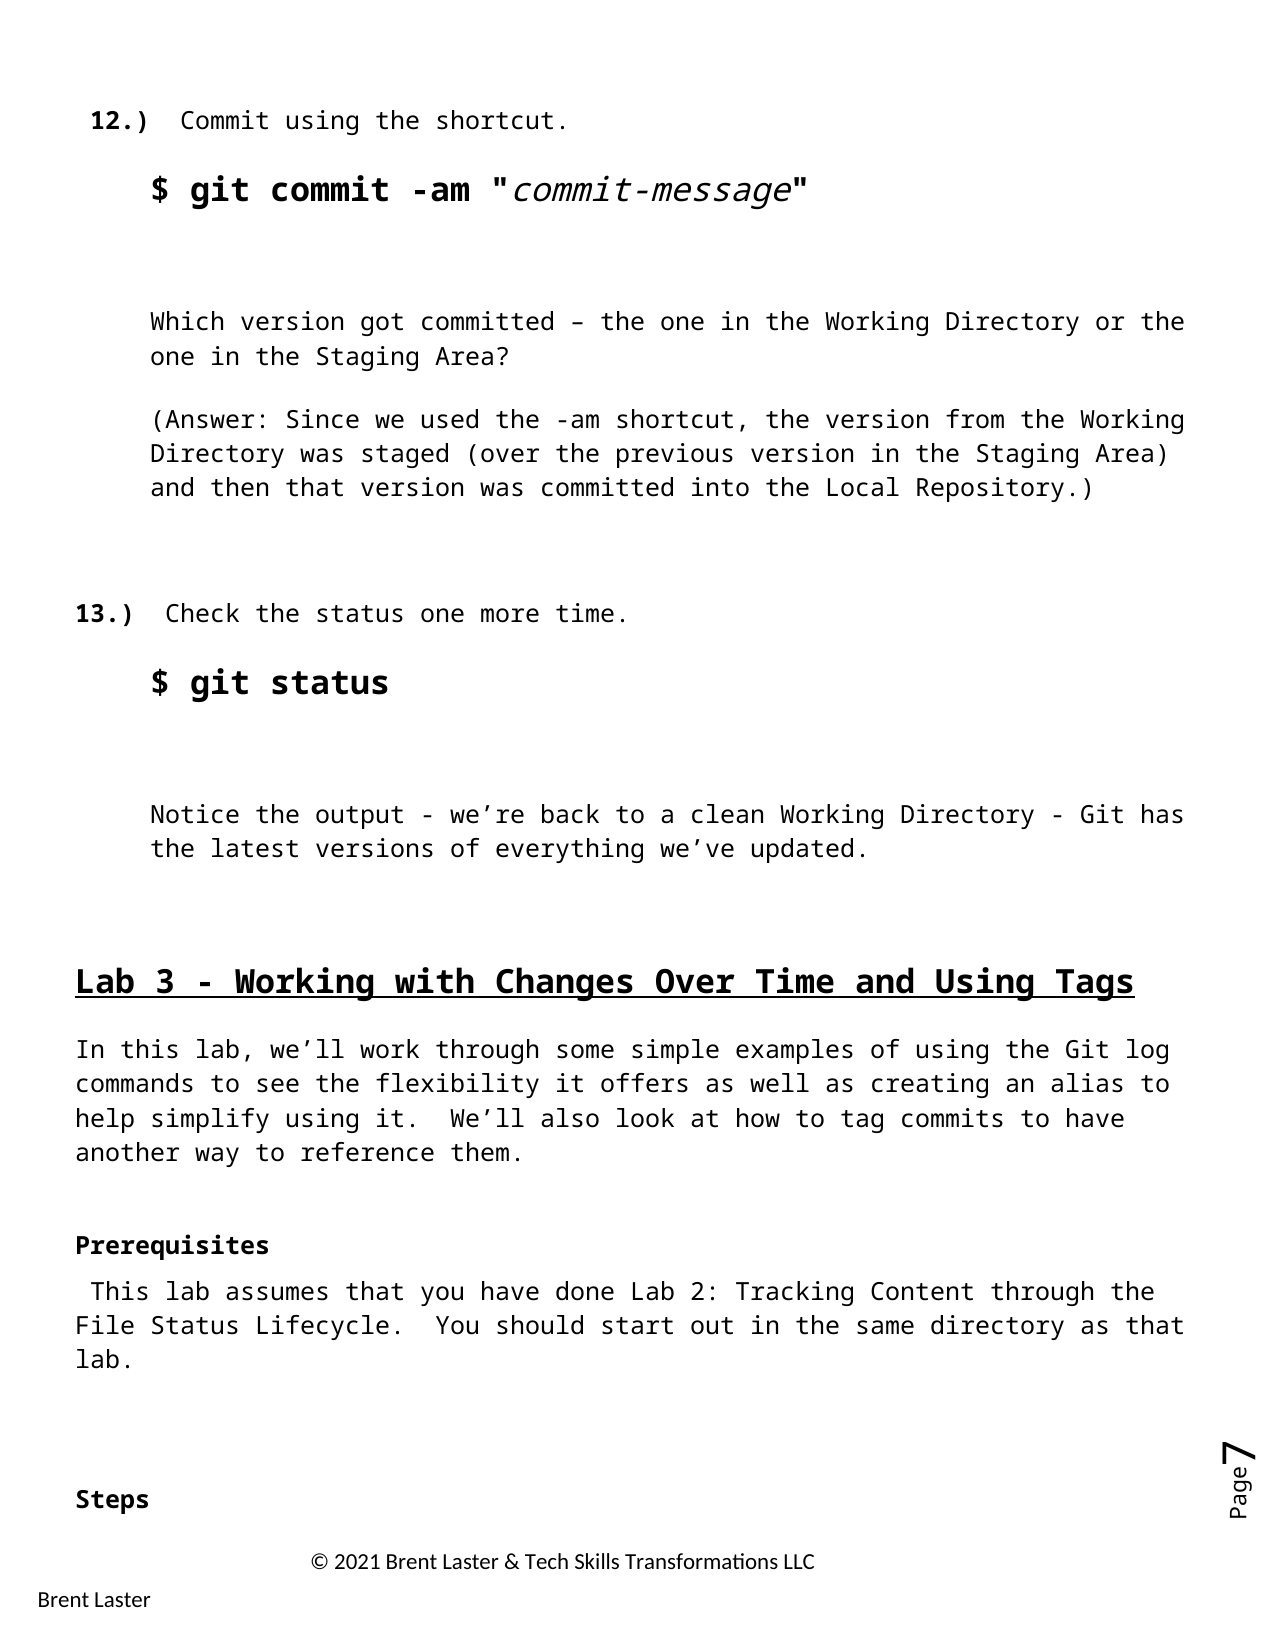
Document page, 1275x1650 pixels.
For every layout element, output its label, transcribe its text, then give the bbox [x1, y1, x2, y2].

text Steps [75, 1482, 1200, 1516]
subtitle $ git status [75, 659, 1200, 704]
text This lab assumes that you have done Lab 2: Tracking Content through the File Status Lifecycle. You should start out in the same directory as that lab. [75, 1274, 1200, 1376]
text Prerequisites [75, 1227, 1200, 1261]
text $ git commit -am "commit-message" [75, 166, 1200, 212]
subtitle (Answer: Since we used the -am shortcut, the version from the Working Directory was staged (over the previous version in the Staging Area) and then that version was committed into the Local Repository.) [150, 401, 1200, 503]
subtitle Lab 3 - Working with Changes Over Time and Using Tags [75, 957, 1200, 1003]
subtitle 12.) Commit using the shortcut. [75, 103, 1200, 137]
subtitle 13.) Check the status one more time. [75, 596, 1200, 630]
subtitle Notice the output - we’re back to a clean Working Directory - Git has the latest versions of everything we’ve updated. [150, 797, 1200, 865]
subtitle Which version got committed – the one in the Working Directory or the one in the Staging Area? [150, 304, 1200, 372]
text In this lab, we’ll work through some simple examples of using the Git log commands to see the flexibility it offers as well as creating an alias to help simplify using it. We’ll also look at how to tag commits to have another way to reference them. [75, 1032, 1200, 1168]
